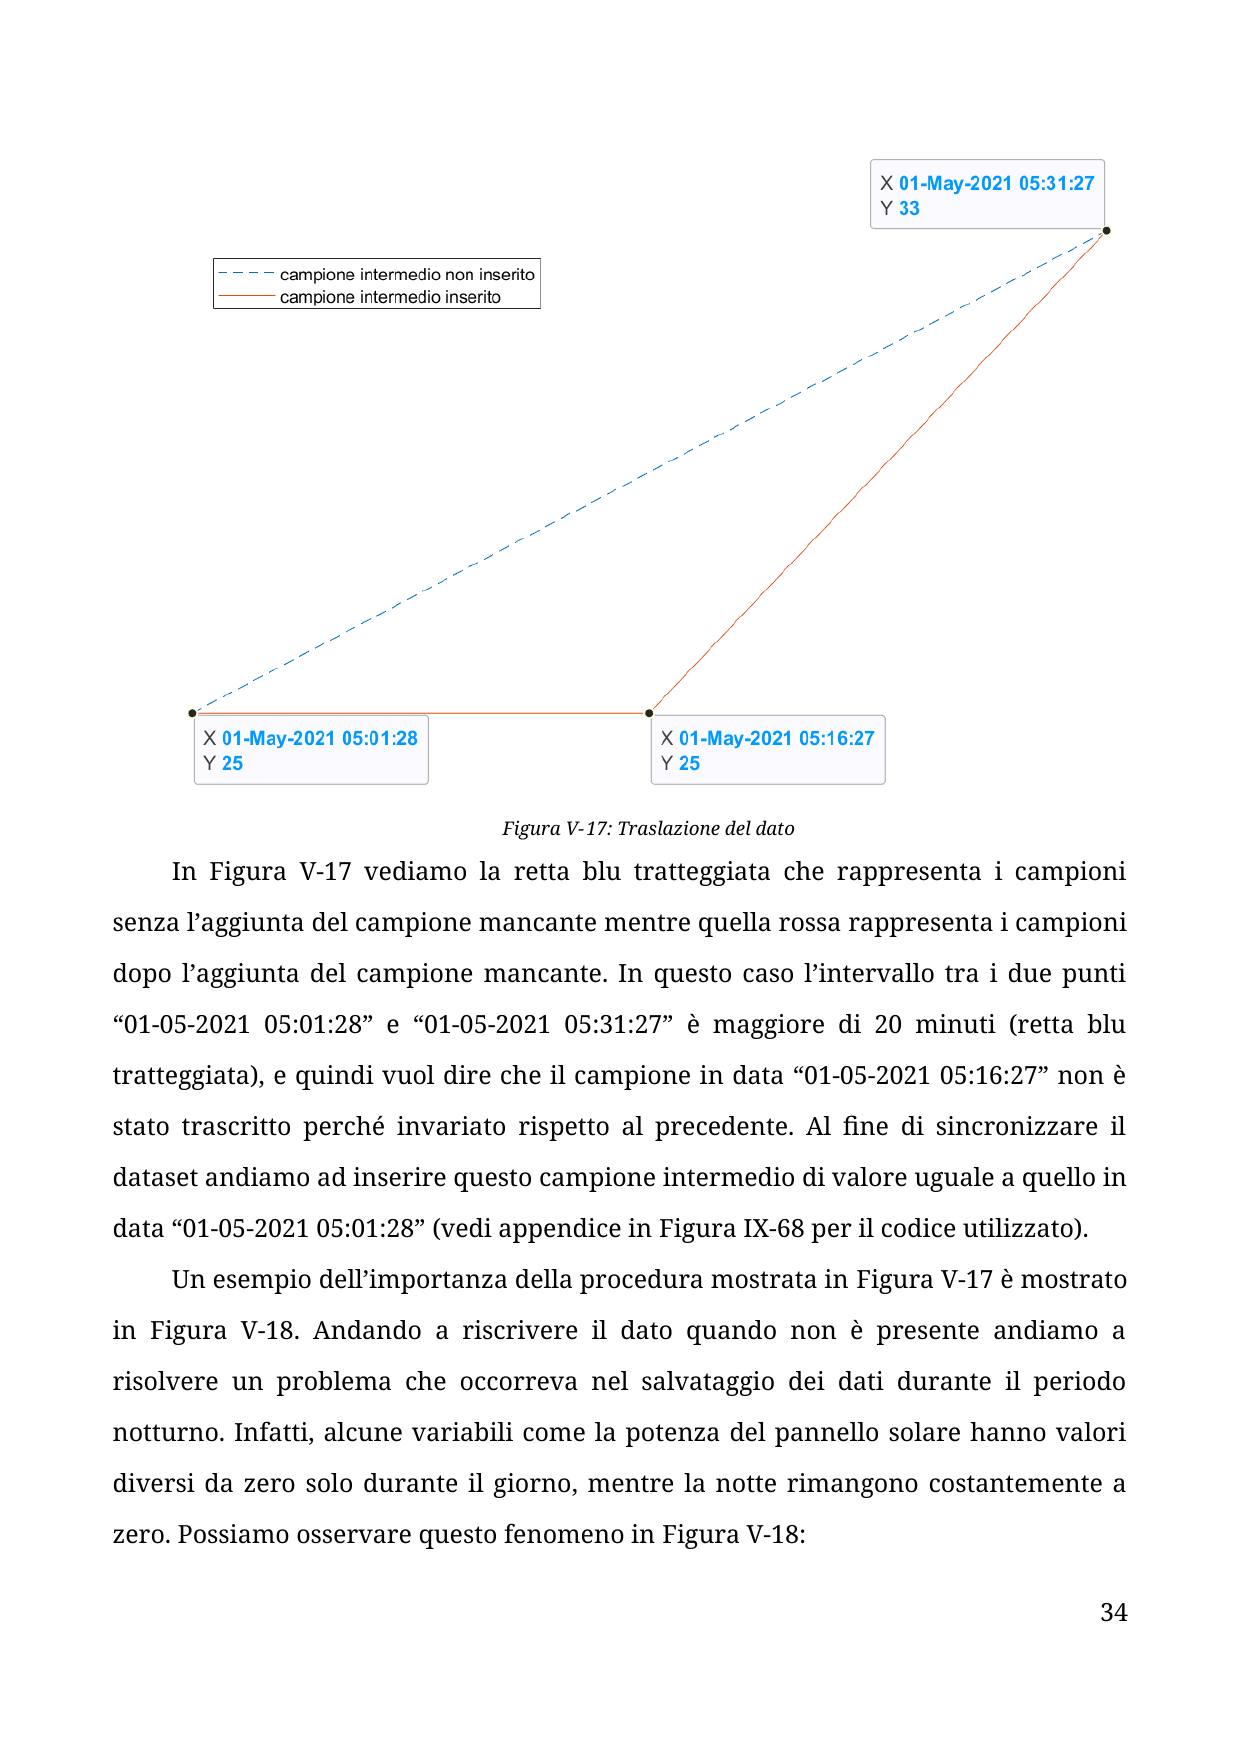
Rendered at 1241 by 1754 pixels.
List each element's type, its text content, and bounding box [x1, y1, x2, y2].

picture [177, 150, 1123, 799]
